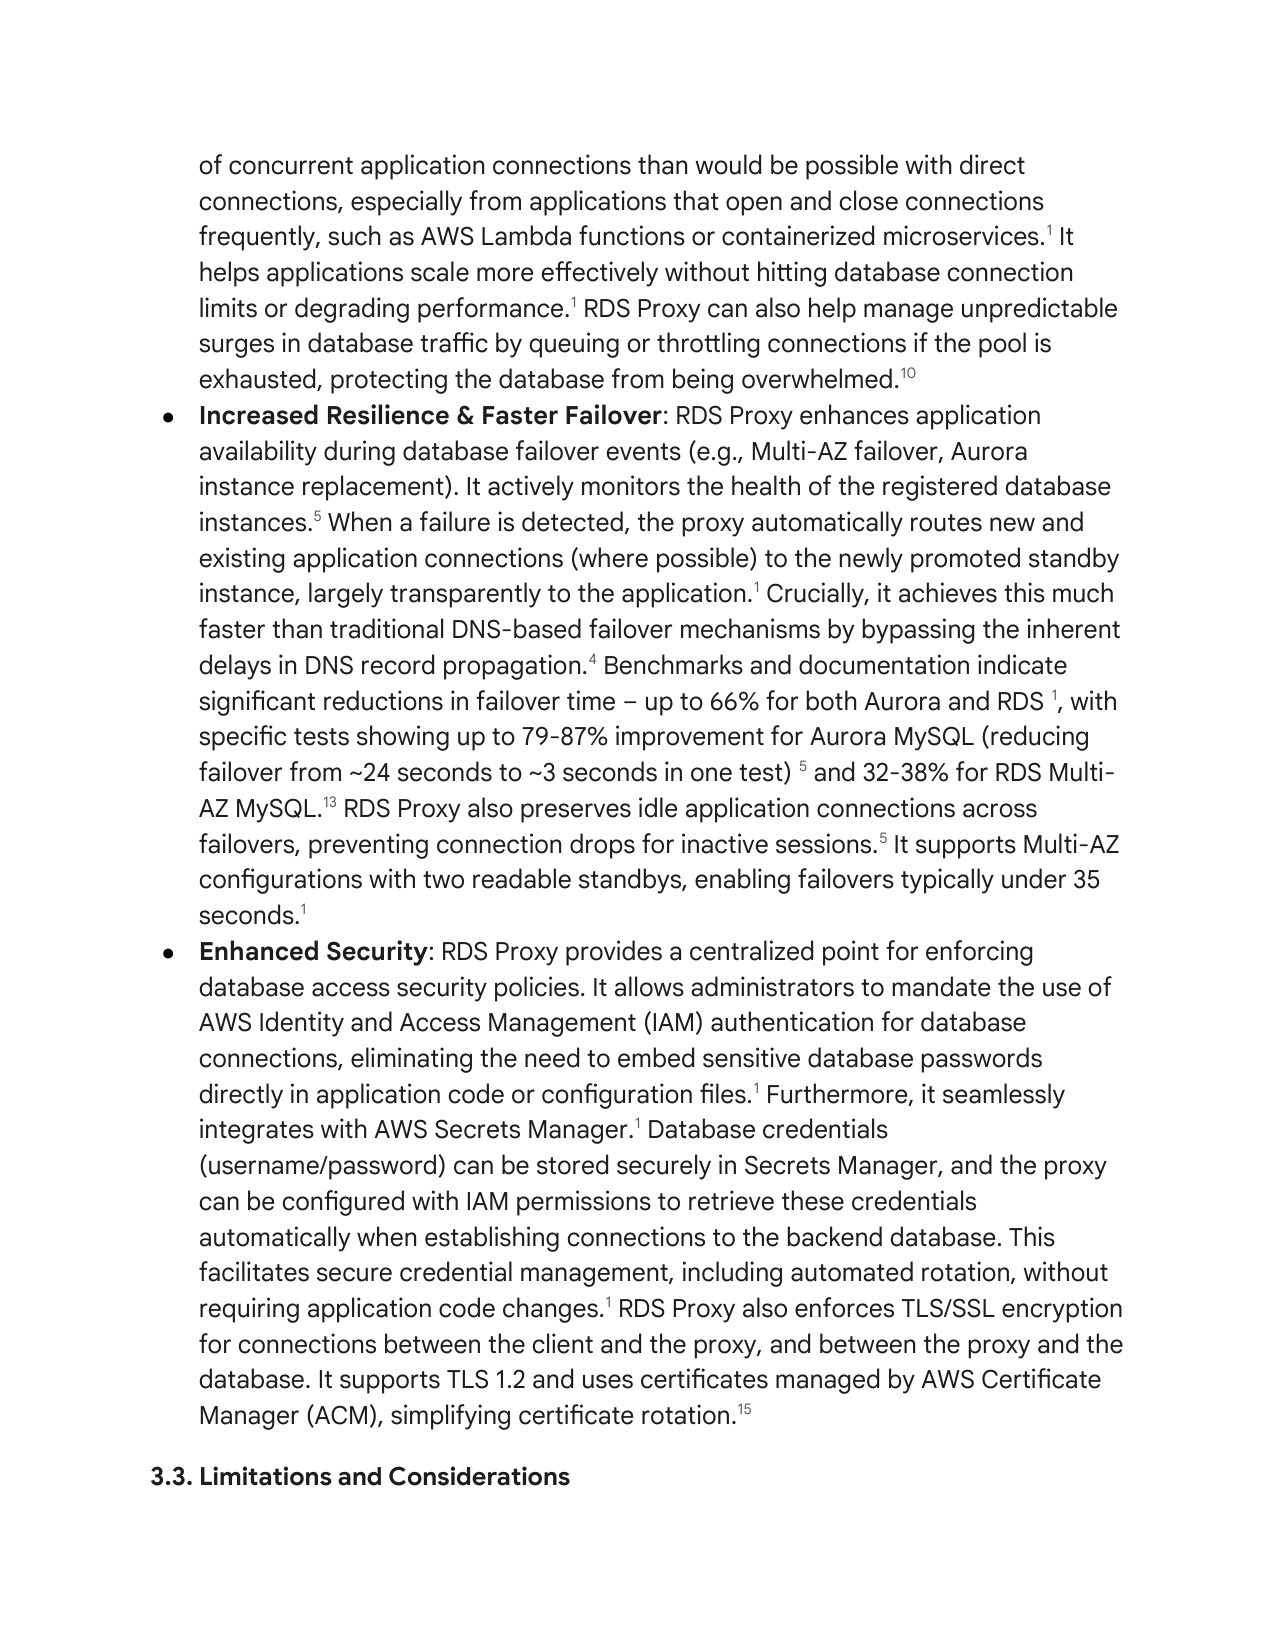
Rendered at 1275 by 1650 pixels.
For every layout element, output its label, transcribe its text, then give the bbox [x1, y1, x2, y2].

list Enhanced Security: RDS Proxy provides a centralized point for enforcing database access security policies. It allows administrators to mandate the use of AWS Identity and Access Management (IAM) authentication for database connections, eliminating the need to embed sensitive database passwords directly in application code or configuration files.1 Furthermore, it seamlessly integrates with AWS Secrets Manager.1 Database credentials (username/password) can be stored securely in Secrets Manager, and the proxy can be configured with IAM permissions to retrieve these credentials automatically when establishing connections to the backend database. This facilitates secure credential management, including automated rotation, without requiring application code changes.1 RDS Proxy also enforces TLS/SSL encryption for connections between the client and the proxy, and between the proxy and the database. It supports TLS 1.2 and uses certificates managed by AWS Certificate Manager (ACM), simplifying certificate rotation.15 [161, 936, 1125, 1432]
list Increased Resilience & Faster Failover: RDS Proxy enhances application availability during database failover events (e.g., Multi-AZ failover, Aurora instance replacement). It actively monitors the health of the registered database instances.5 When a failure is detected, the proxy automatically routes new and existing application connections (where possible) to the newly promoted standby instance, largely transparently to the application.1 Crucially, it achieves this much faster than traditional DNS-based failover mechanisms by bypassing the inherent delays in DNS record propagation.4 Benchmarks and documentation indicate significant reductions in failover time – up to 66% for both Aurora and RDS 1, with specific tests showing up to 79-87% improvement for Aurora MySQL (reducing failover from ~24 seconds to ~3 seconds in one test) 5 and 32-38% for RDS Multi-AZ MySQL.13 RDS Proxy also preserves idle application connections across failovers, preventing connection drops for inactive sessions.5 It supports Multi-AZ configurations with two readable standbys, enabling failovers typically under 35 seconds.1 [161, 400, 1125, 932]
subtitle 3.3. Limitations and Considerations [150, 1461, 1125, 1493]
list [161, 150, 1125, 396]
